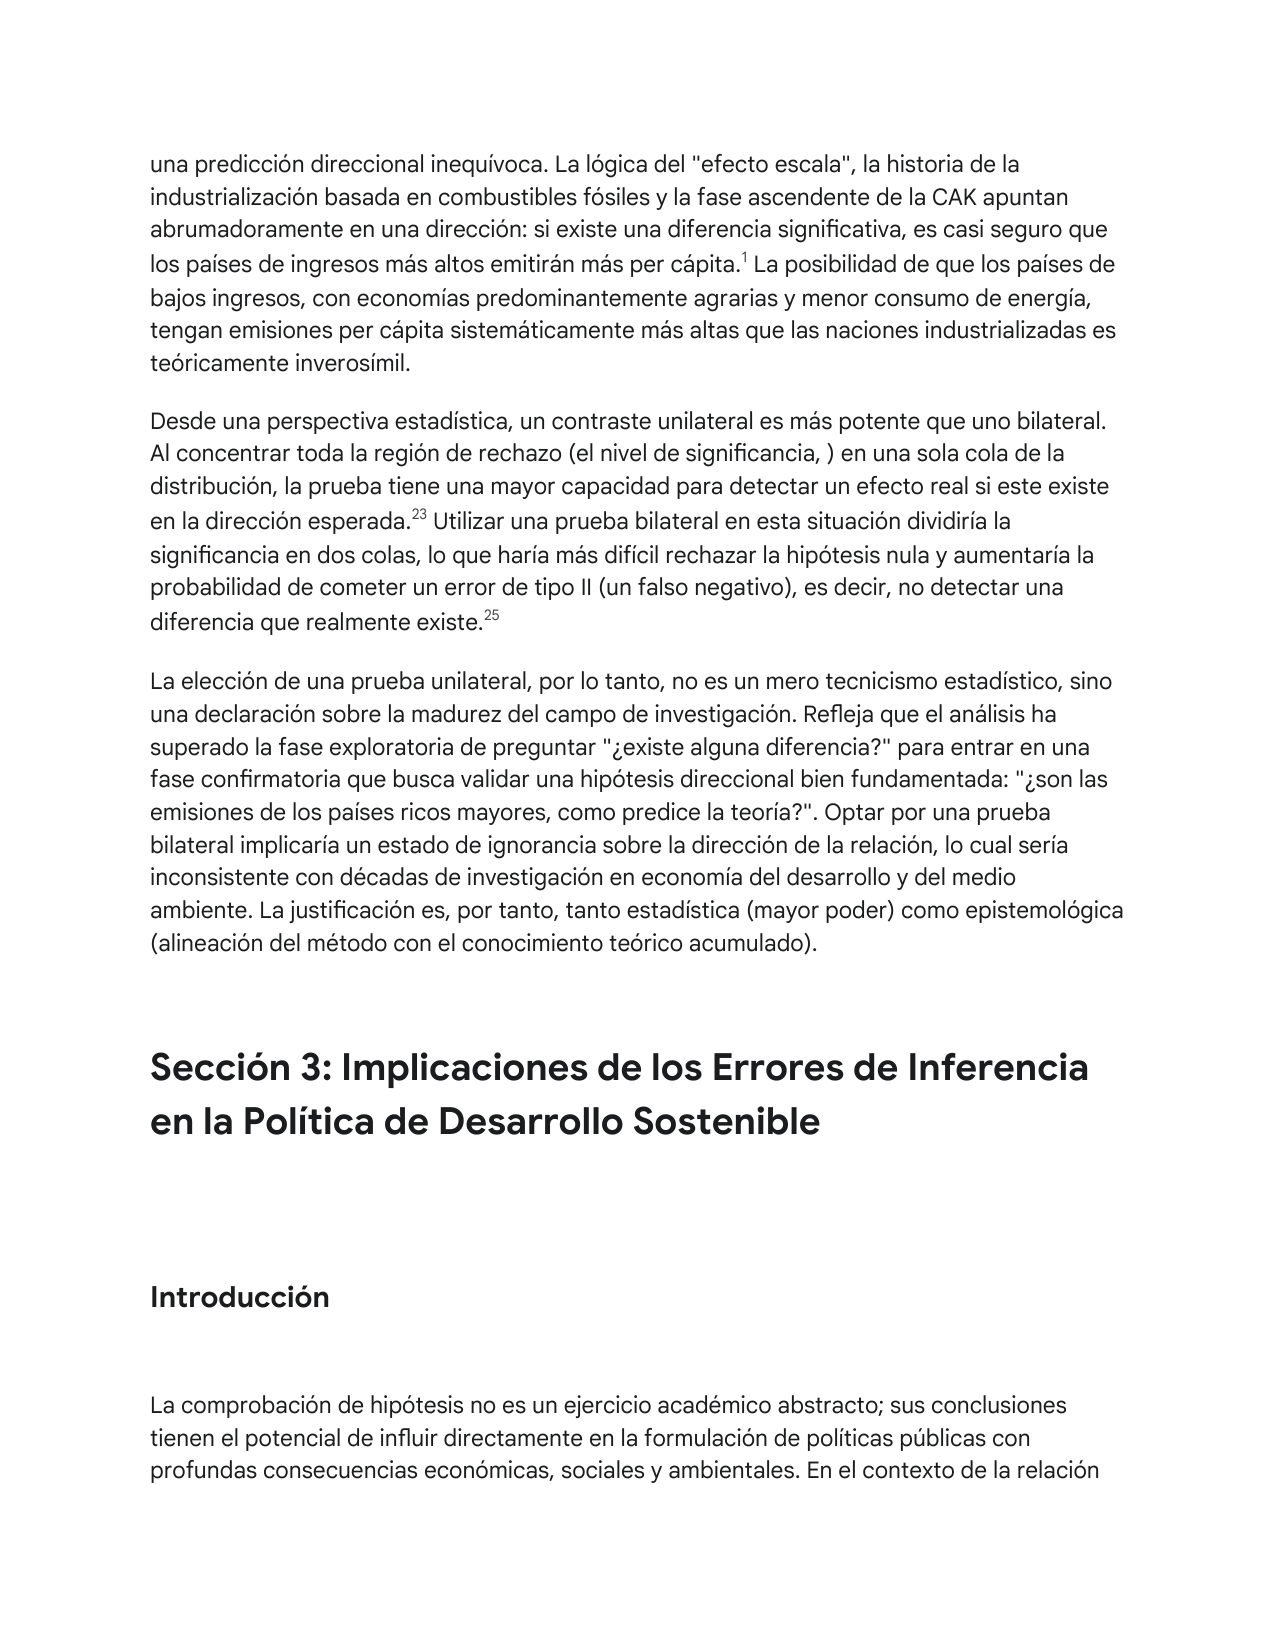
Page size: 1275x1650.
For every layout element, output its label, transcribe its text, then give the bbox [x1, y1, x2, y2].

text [150, 150, 1125, 378]
text La elección de una prueba unilateral, por lo tanto, no es un mero tecnicismo estadístico, sino una declaración sobre la madurez del campo de investigación. Refleja que el análisis ha superado la fase exploratoria de preguntar "¿existe alguna diferencia?" para entrar en una fase confirmatoria que busca validar una hipótesis direccional bien fundamentada: "¿son las emisiones de los países ricos mayores, como predice la teoría?". Optar por una prueba bilateral implicaría un estado de ignorancia sobre la dirección de la relación, lo cual sería inconsistente con décadas de investigación en economía del desarrollo y del medio ambiente. La justificación es, por tanto, tanto estadística (mayor poder) como epistemológica (alineación del método con el conocimiento teórico acumulado). [150, 667, 1125, 958]
subtitle Sección 3: Implicaciones de los Errores de Inferencia en la Política de Desarrollo Sostenible [150, 1044, 1125, 1145]
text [150, 1391, 1125, 1486]
text Desde una perspectiva estadística, un contraste unilateral es más potente que uno bilateral. Al concentrar toda la región de rechazo (el nivel de significancia, ) en una sola cola de la distribución, la prueba tiene una mayor capacidad para detectar un efecto real si este existe en la dirección esperada.23 Utilizar una prueba bilateral en esta situación dividiría la significancia en dos colas, lo que haría más difícil rechazar la hipótesis nula y aumentaría la probabilidad de cometer un error de tipo II (un falso negativo), es decir, no detectar una diferencia que realmente existe.25 [150, 407, 1125, 638]
subtitle Introducción [150, 1279, 1125, 1316]
